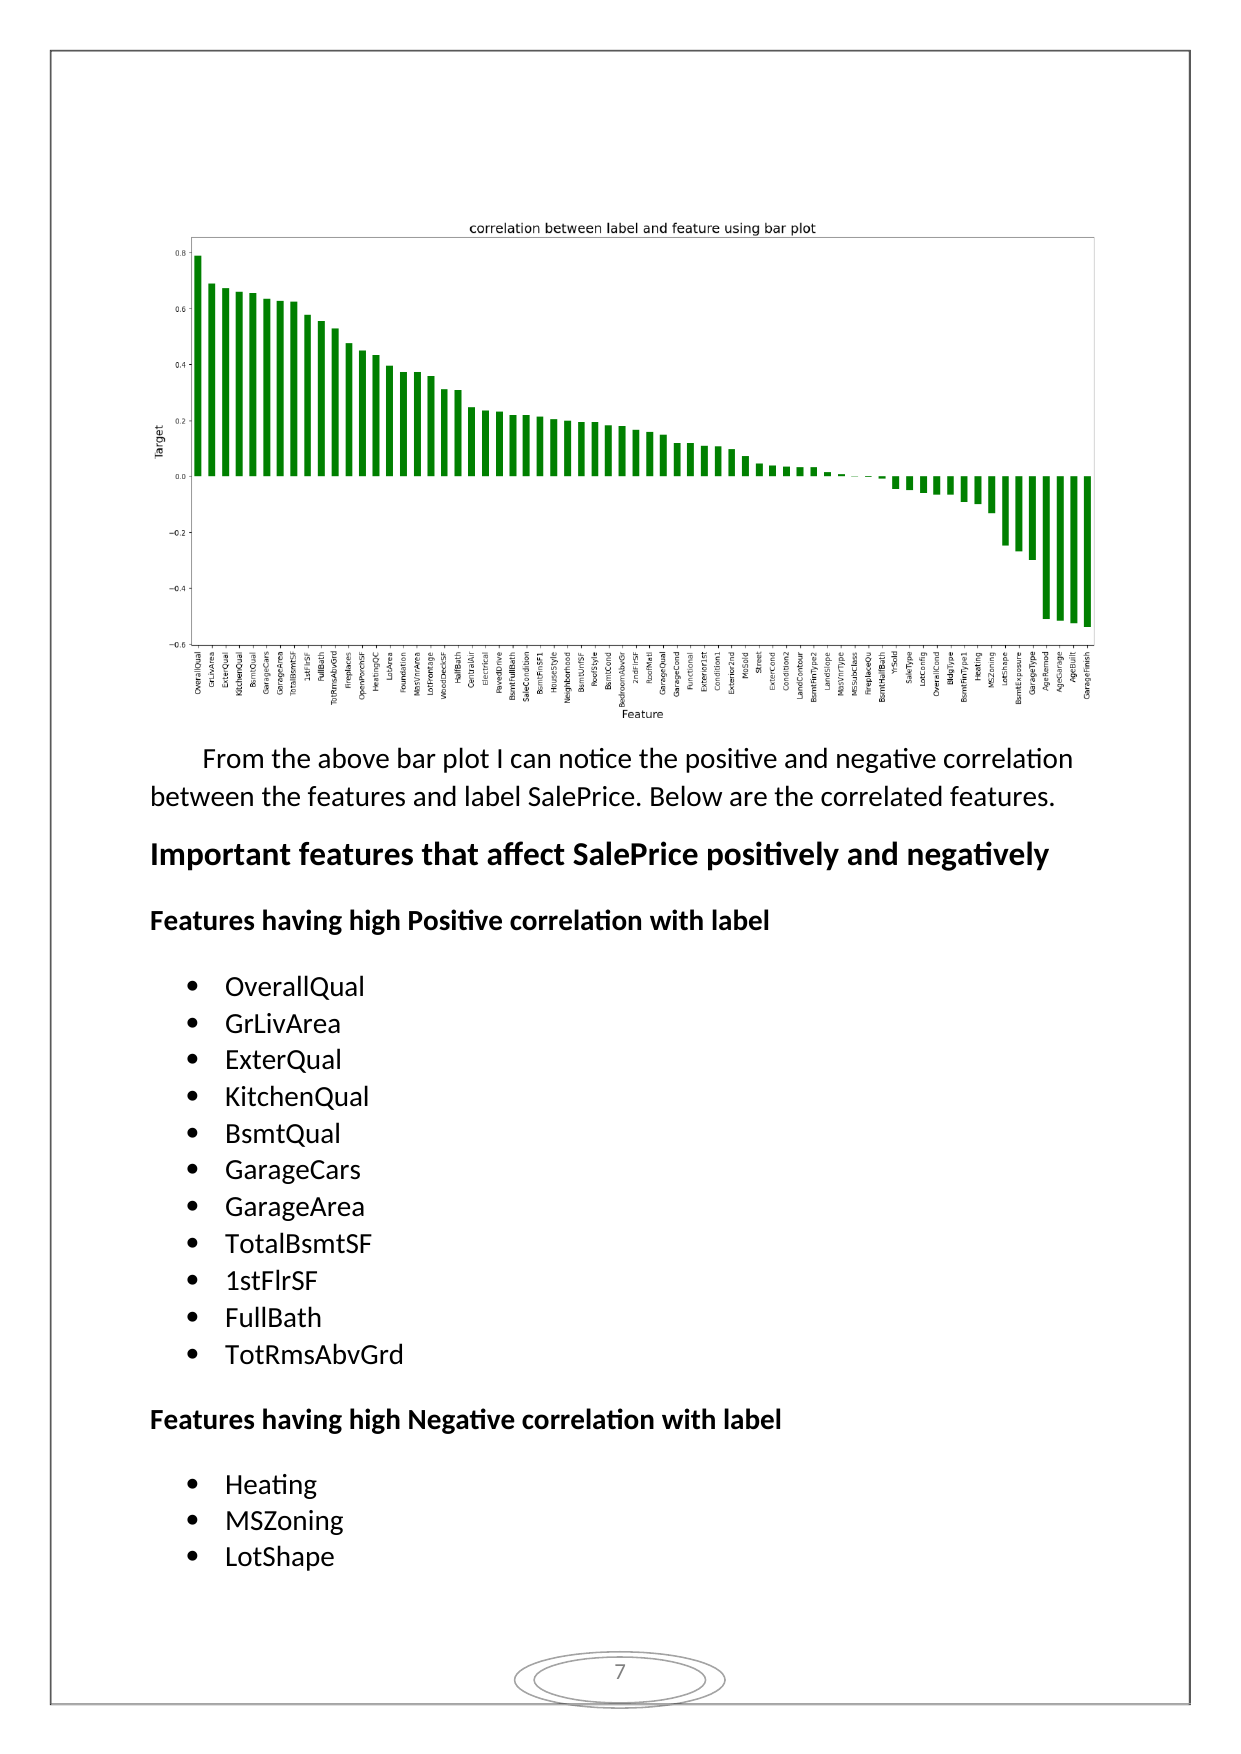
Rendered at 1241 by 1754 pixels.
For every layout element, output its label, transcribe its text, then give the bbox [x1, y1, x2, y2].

text From the above bar plot I can notice the positive and negative correlation between the features and label SalePrice. Below are the correlated features. [150, 740, 1076, 813]
text Features having high Negative correlation with label [150, 1401, 1148, 1437]
list BsmtQual [187, 1114, 1148, 1151]
list MSZoning [187, 1502, 1148, 1537]
list 1stFlrSF [187, 1261, 1148, 1298]
list GrLivArea [187, 1004, 1148, 1041]
list FullBath [187, 1298, 1148, 1335]
picture [154, 222, 1095, 718]
text Features having high Positive correlation with label [150, 902, 1148, 937]
list Heating [187, 1466, 1148, 1502]
list KitchenQual [187, 1077, 1148, 1114]
list LotShape [187, 1538, 1148, 1573]
text 7 [91, 1657, 1148, 1685]
subtitle Important features that affect SalePrice positively and negatively [150, 832, 1148, 873]
list TotRmsAbvGrd [187, 1335, 1148, 1372]
list ExterQual [187, 1041, 1148, 1076]
list GarageCars [187, 1151, 1148, 1186]
list TotalBsmtSF [187, 1224, 1148, 1261]
list OverallQual [187, 967, 1148, 1004]
list GarageArea [187, 1187, 1148, 1224]
